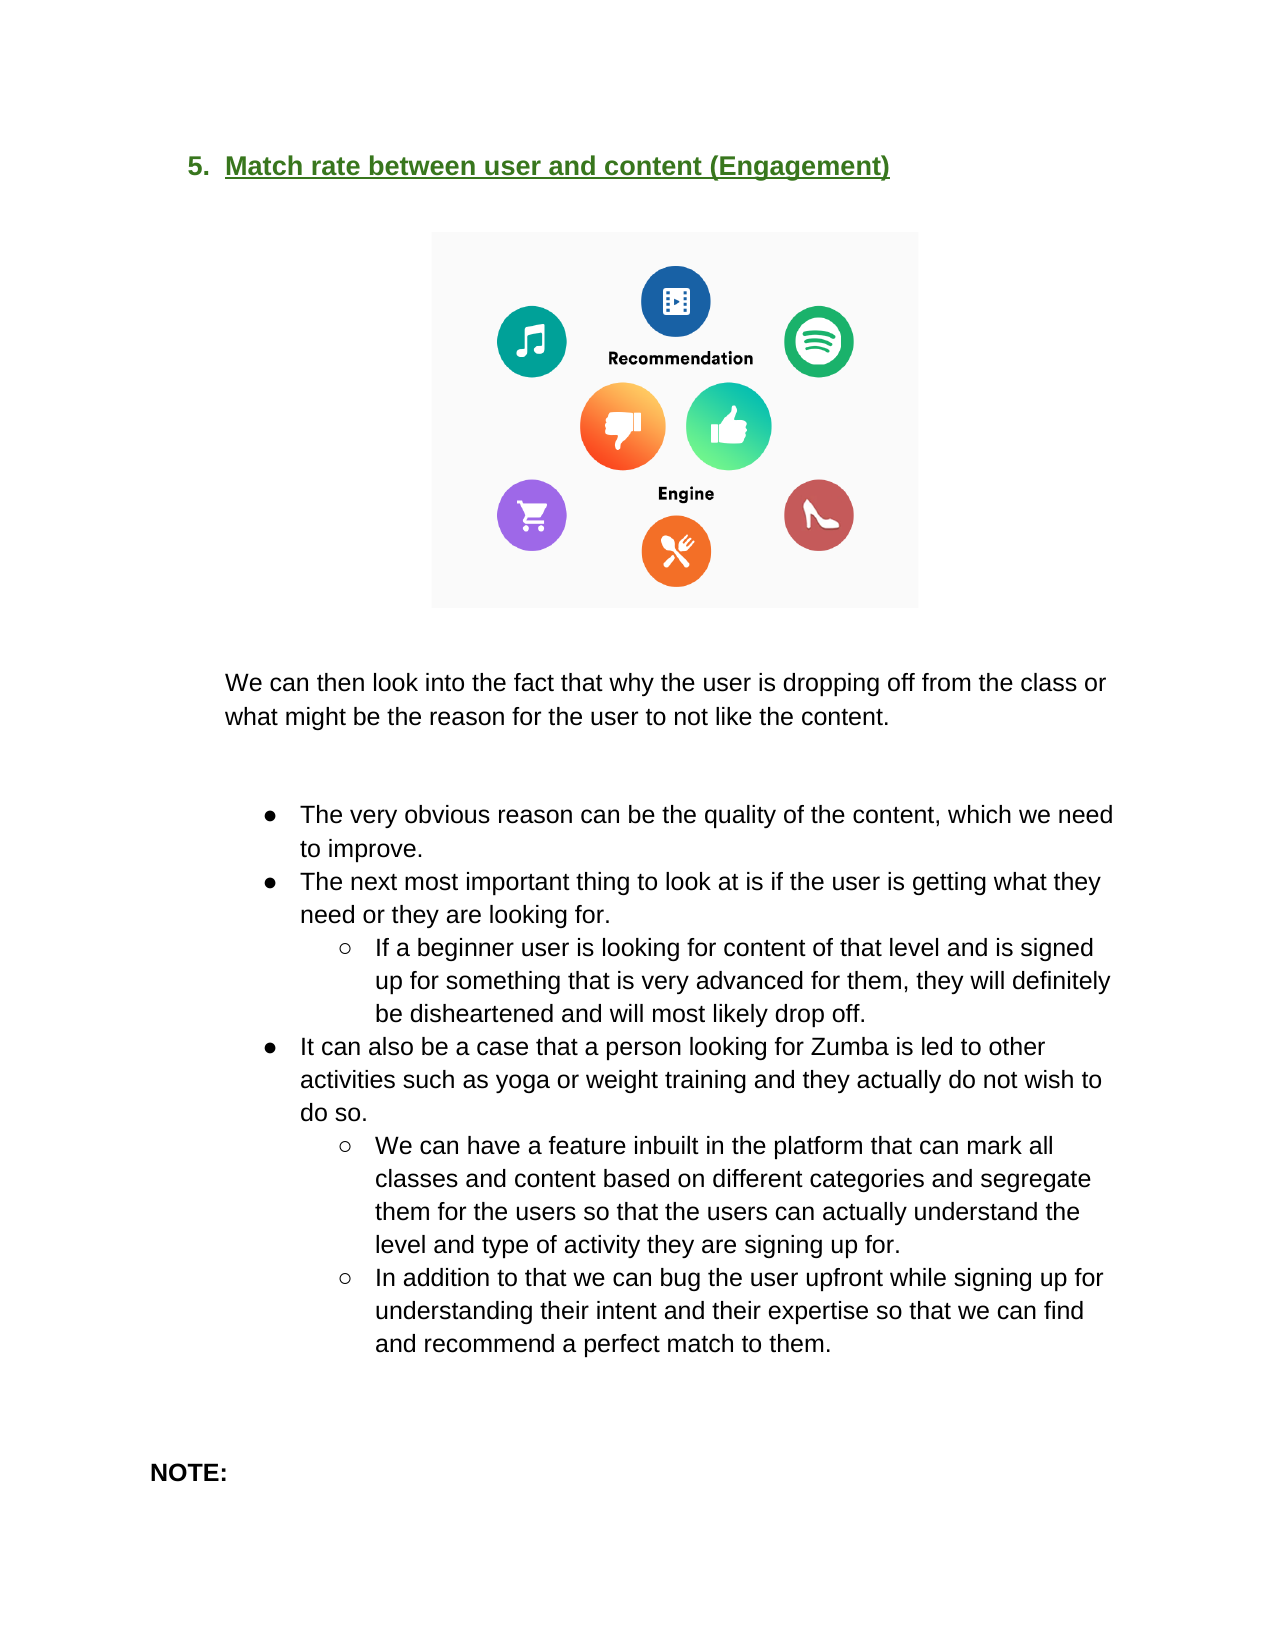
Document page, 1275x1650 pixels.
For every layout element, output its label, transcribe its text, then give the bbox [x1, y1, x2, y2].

text We can then look into the fact that why the user is dropping off from the class or what might be the reason for the user to not like the content. [225, 668, 1125, 730]
list We can have a feature inbuilt in the platform that can mark all classes and content based on different categories and segregate them for the users so that the users can actually understand the level and type of activity they are signing up for. [337, 1131, 1125, 1258]
list The next most important thing to look at is if the user is getting what they need or they are looking for. [262, 867, 1125, 928]
text NOTE: [150, 1458, 1125, 1487]
picture [431, 232, 919, 608]
list It can also be a case that a person looking for Zumba is led to other activities such as yoga or weight training and they actually do not wish to do so. [262, 1032, 1125, 1126]
list In addition to that we can bug the user upfront while signing up for understanding their intent and their expertise so that we can find and recommend a perfect match to them. [337, 1263, 1125, 1358]
list Match rate between user and content (Engagement) [187, 150, 1125, 181]
list If a beginner user is looking for content of that level and is signed up for something that is very advanced for them, they will definitely be disheartened and will most likely drop off. [337, 933, 1125, 1027]
list The very obvious reason can be the quality of the content, which we need to improve. [262, 801, 1125, 862]
